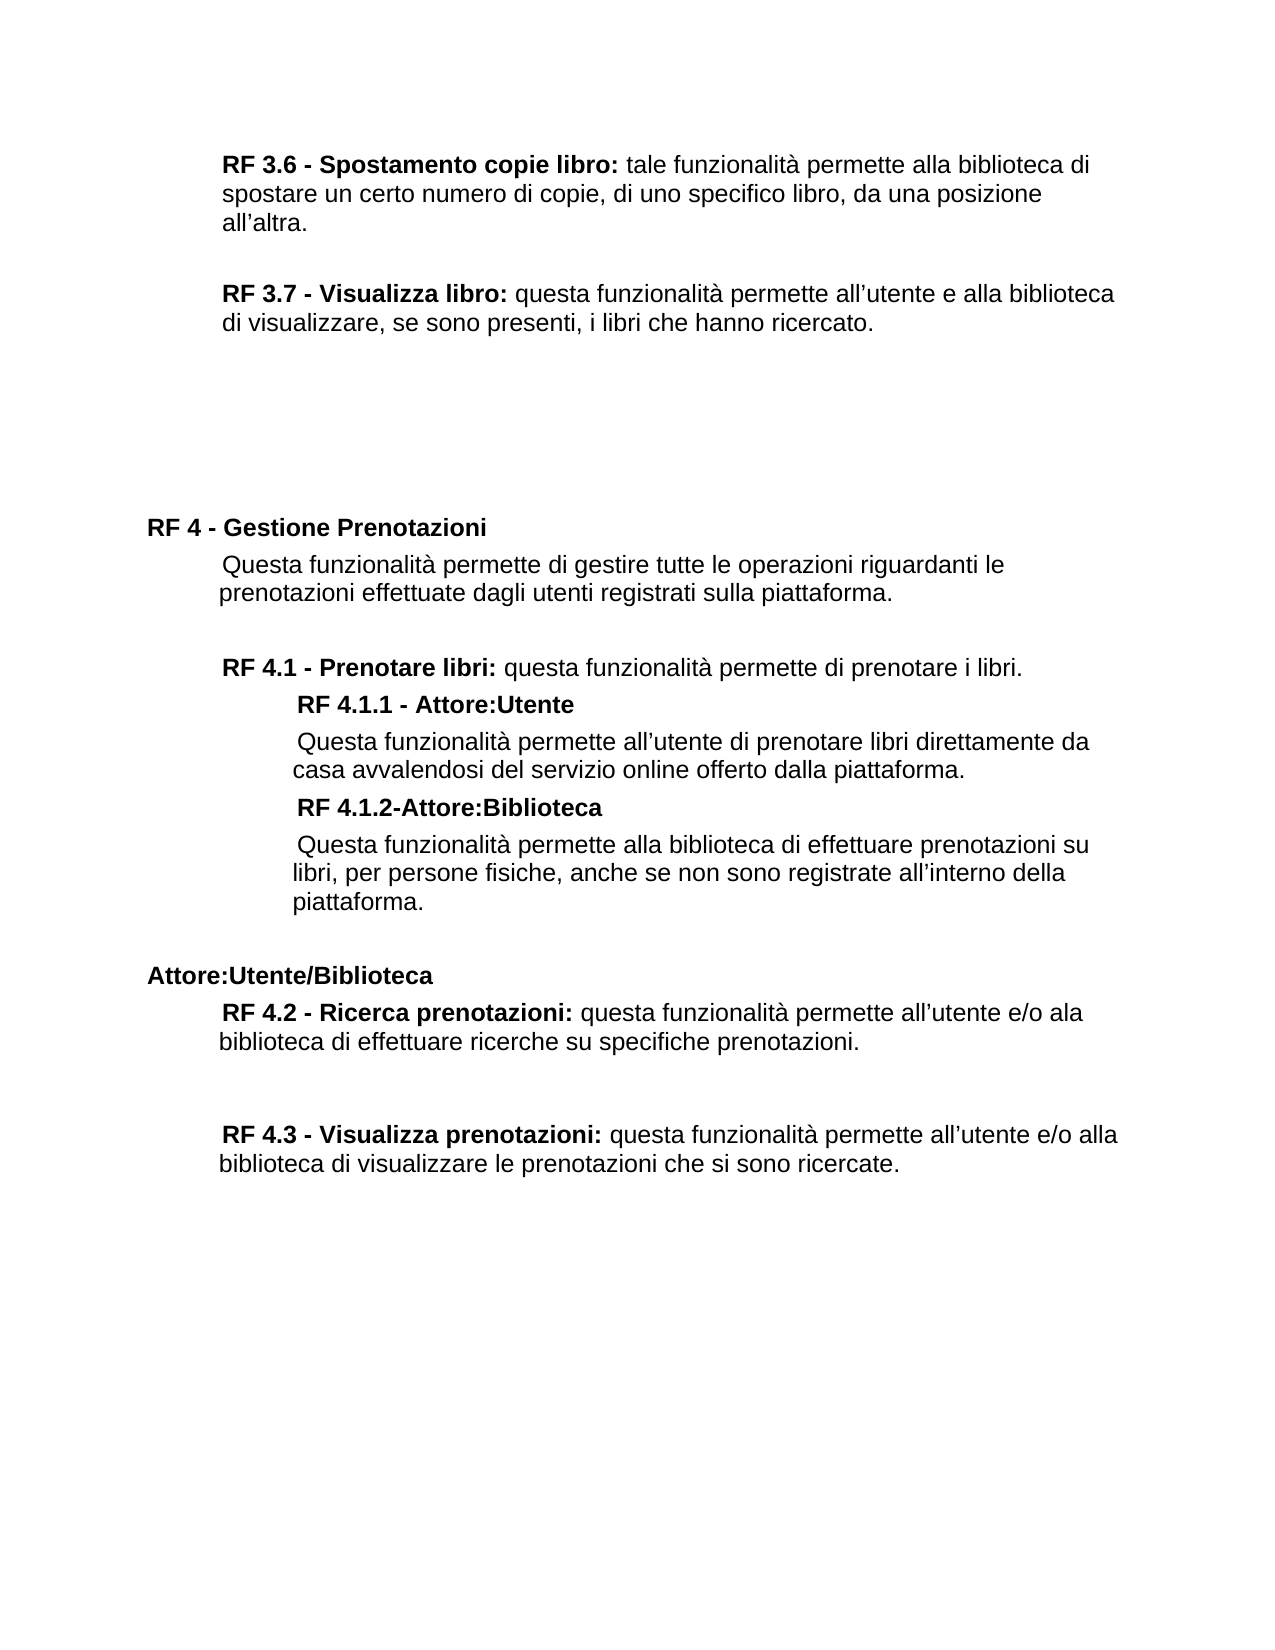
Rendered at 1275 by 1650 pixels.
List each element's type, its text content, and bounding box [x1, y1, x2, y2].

subtitle RF 4 - Gestione Prenotazioni [147, 513, 1125, 541]
subtitle Questa funzionalità permette all’utente di prenotare libri direttamente da casa avvalendosi del servizio online offerto dalla piattaforma. [292, 727, 1125, 784]
subtitle RF 4.3 - Visualizza prenotazioni: questa funzionalità permette all’utente e/o alla biblioteca di visualizzare le prenotazioni che si sono ricercate. [219, 1121, 1125, 1178]
subtitle RF 3.7 - Visualizza libro: questa funzionalità permette all’utente e alla biblioteca di visualizzare, se sono presenti, i libri che hanno ricercato. [222, 279, 1125, 337]
subtitle Questa funzionalità permette di gestire tutte le operazioni riguardanti le prenotazioni effettuate dagli utenti registrati sulla piattaforma. [219, 550, 1125, 607]
subtitle RF 4.1.2-Attore:Biblioteca [147, 793, 1125, 821]
subtitle RF 4.1.1 - Attore:Utente [147, 690, 1125, 718]
subtitle Attore:Utente/Biblioteca [147, 961, 1125, 990]
subtitle Questa funzionalità permette alla biblioteca di effettuare prenotazioni su libri, per persone fisiche, anche se non sono registrate all’interno della piattaforma. [292, 830, 1125, 916]
subtitle RF 4.1 - Prenotare libri: questa funzionalità permette di prenotare i libri. [147, 653, 1125, 681]
subtitle RF 4.2 - Ricerca prenotazioni: questa funzionalità permette all’utente e/o ala biblioteca di effettuare ricerche su specifiche prenotazioni. [219, 998, 1125, 1056]
subtitle RF 3.6 - Spostamento copie libro: tale funzionalità permette alla biblioteca di spostare un certo numero di copie, di uno specifico libro, da una posizione all’altra. [222, 150, 1125, 236]
